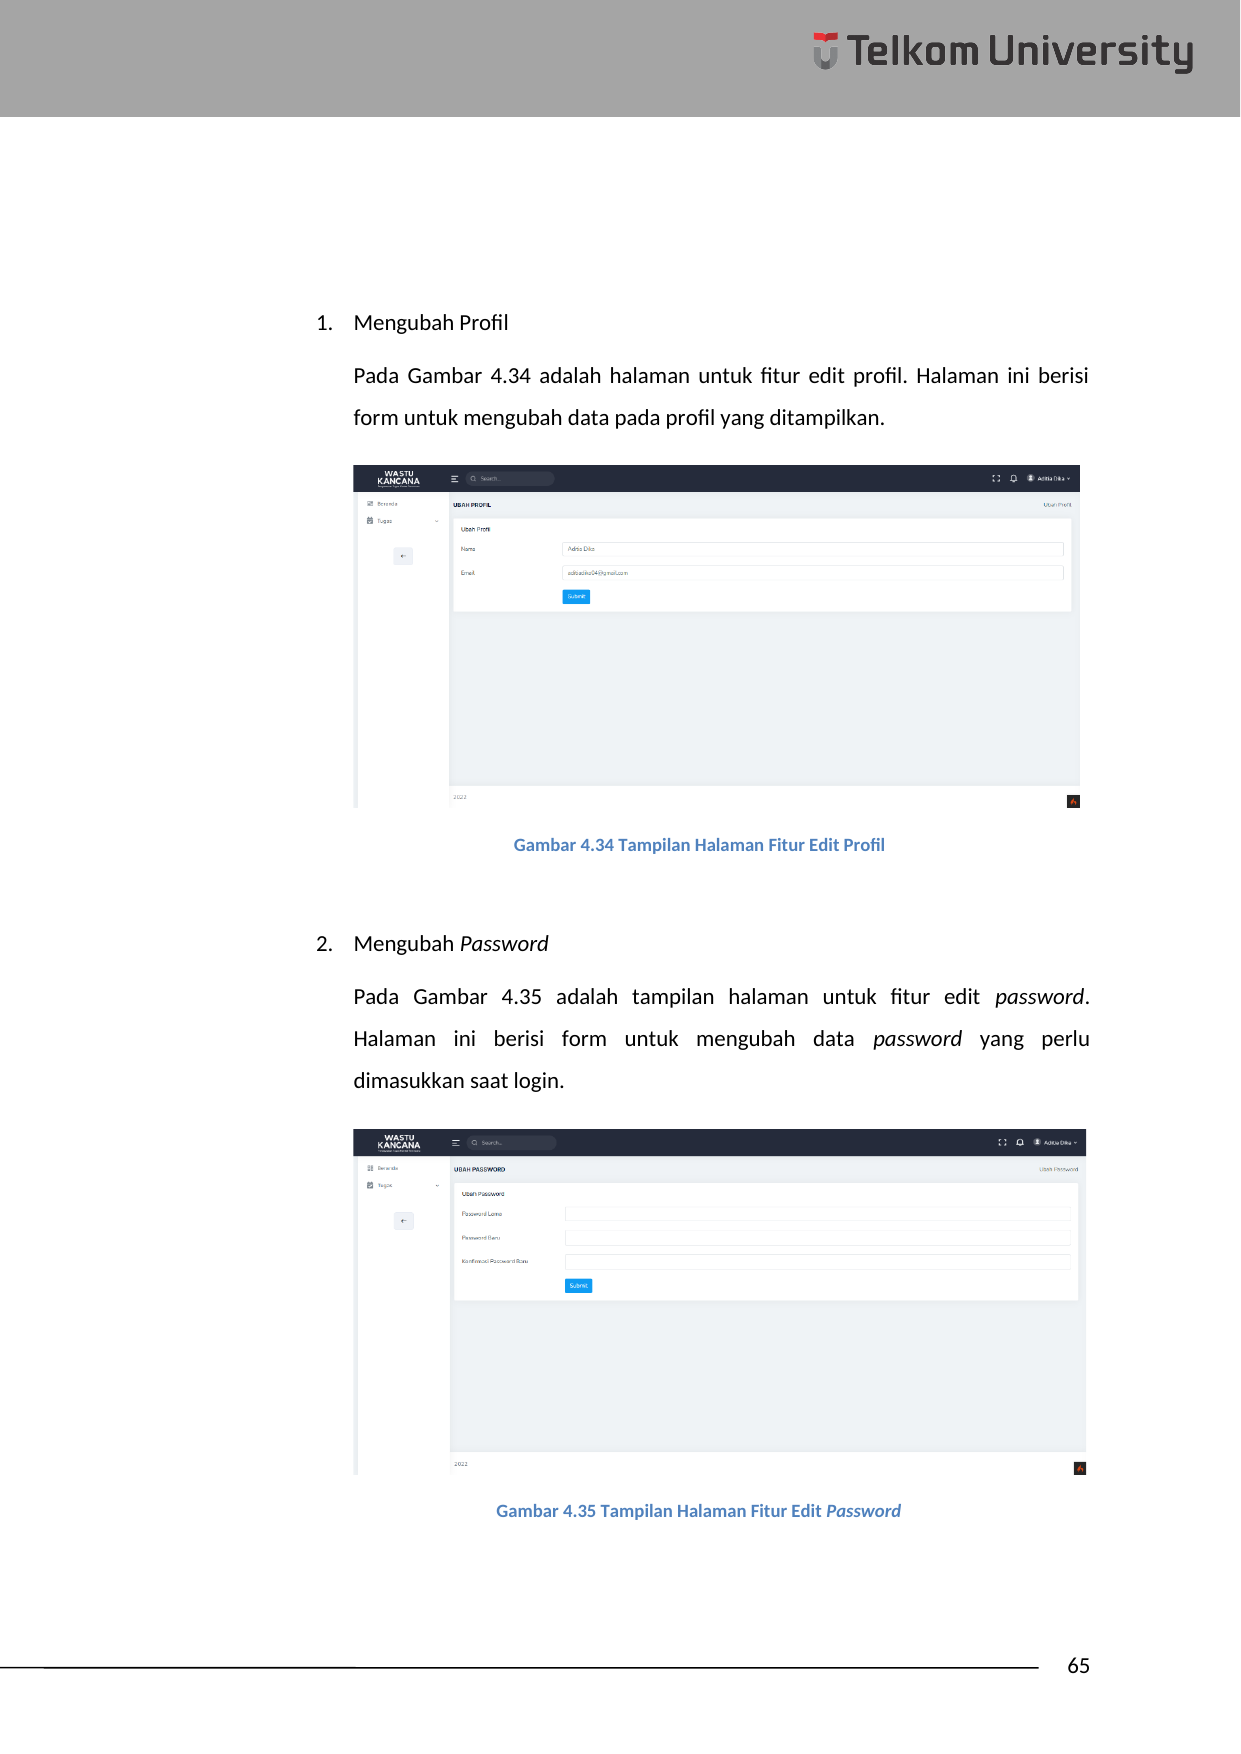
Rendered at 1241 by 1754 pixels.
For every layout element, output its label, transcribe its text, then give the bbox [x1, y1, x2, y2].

list Mengubah Profil [316, 308, 1090, 336]
picture [353, 1129, 1087, 1475]
picture [813, 32, 1193, 74]
list Mengubah Password [316, 929, 1090, 957]
picture [353, 465, 1080, 808]
